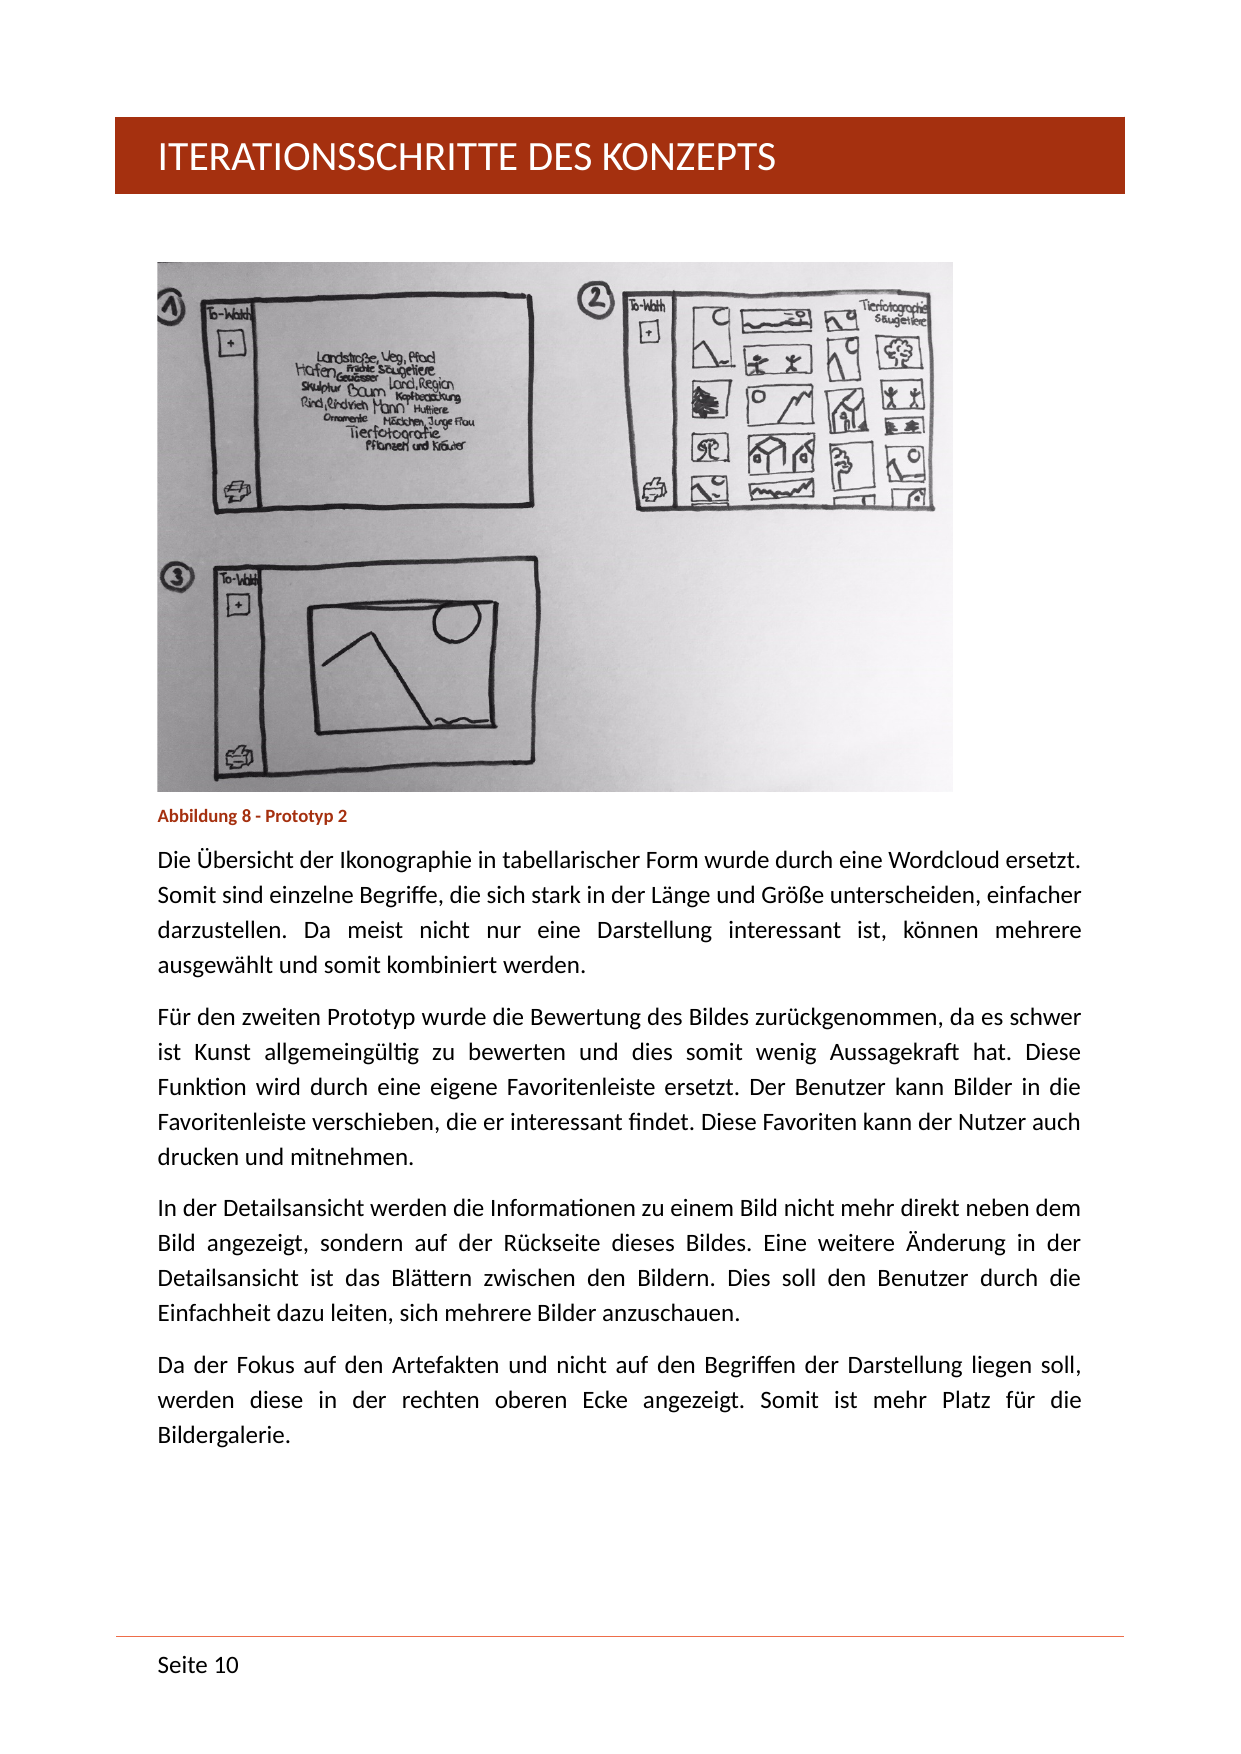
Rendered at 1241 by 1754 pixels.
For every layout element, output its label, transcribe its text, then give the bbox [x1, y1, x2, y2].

text Die Übersicht der Ikonographie in tabellarischer Form wurde durch eine Wordcloud ersetzt. Somit sind einzelne Begriffe, die sich stark in der Länge und Größe unterscheiden, einfacher darzustellen. Da meist nicht nur eine Darstellung interessant ist, können mehrere ausgewählt und somit kombiniert werden. [157, 844, 1083, 979]
text In der Detailsansicht werden die Informationen zu einem Bild nicht mehr direkt neben dem Bild angezeigt, sondern auf der Rückseite dieses Bildes. Eine weitere Änderung in der Detailsansicht ist das Blättern zwischen den Bildern. Dies soll den Benutzer durch die Einfachheit dazu leiten, sich mehrere Bilder anzuschauen. [157, 1192, 1083, 1328]
picture [157, 262, 953, 792]
text Abbildung 8 - Prototyp 2 [157, 804, 1083, 827]
text Für den zweiten Prototyp wurde die Bewertung des Bildes zurückgenommen, da es schwer ist Kunst allgemeingültig zu bewerten und dies somit wenig Aussagekraft hat. Diese Funktion wird durch eine eigene Favoritenleiste ersetzt. Der Benutzer kann Bilder in die Favoritenleiste verschieben, die er interessant findet. Diese Favoriten kann der Nutzer auch drucken und mitnehmen. [157, 1001, 1083, 1171]
text Da der Fokus auf den Artefakten und nicht auf den Begriffen der Darstellung liegen soll, werden diese in der rechten oberen Ecke angezeigt. Somit ist mehr Platz für die Bildergalerie. [157, 1349, 1083, 1449]
